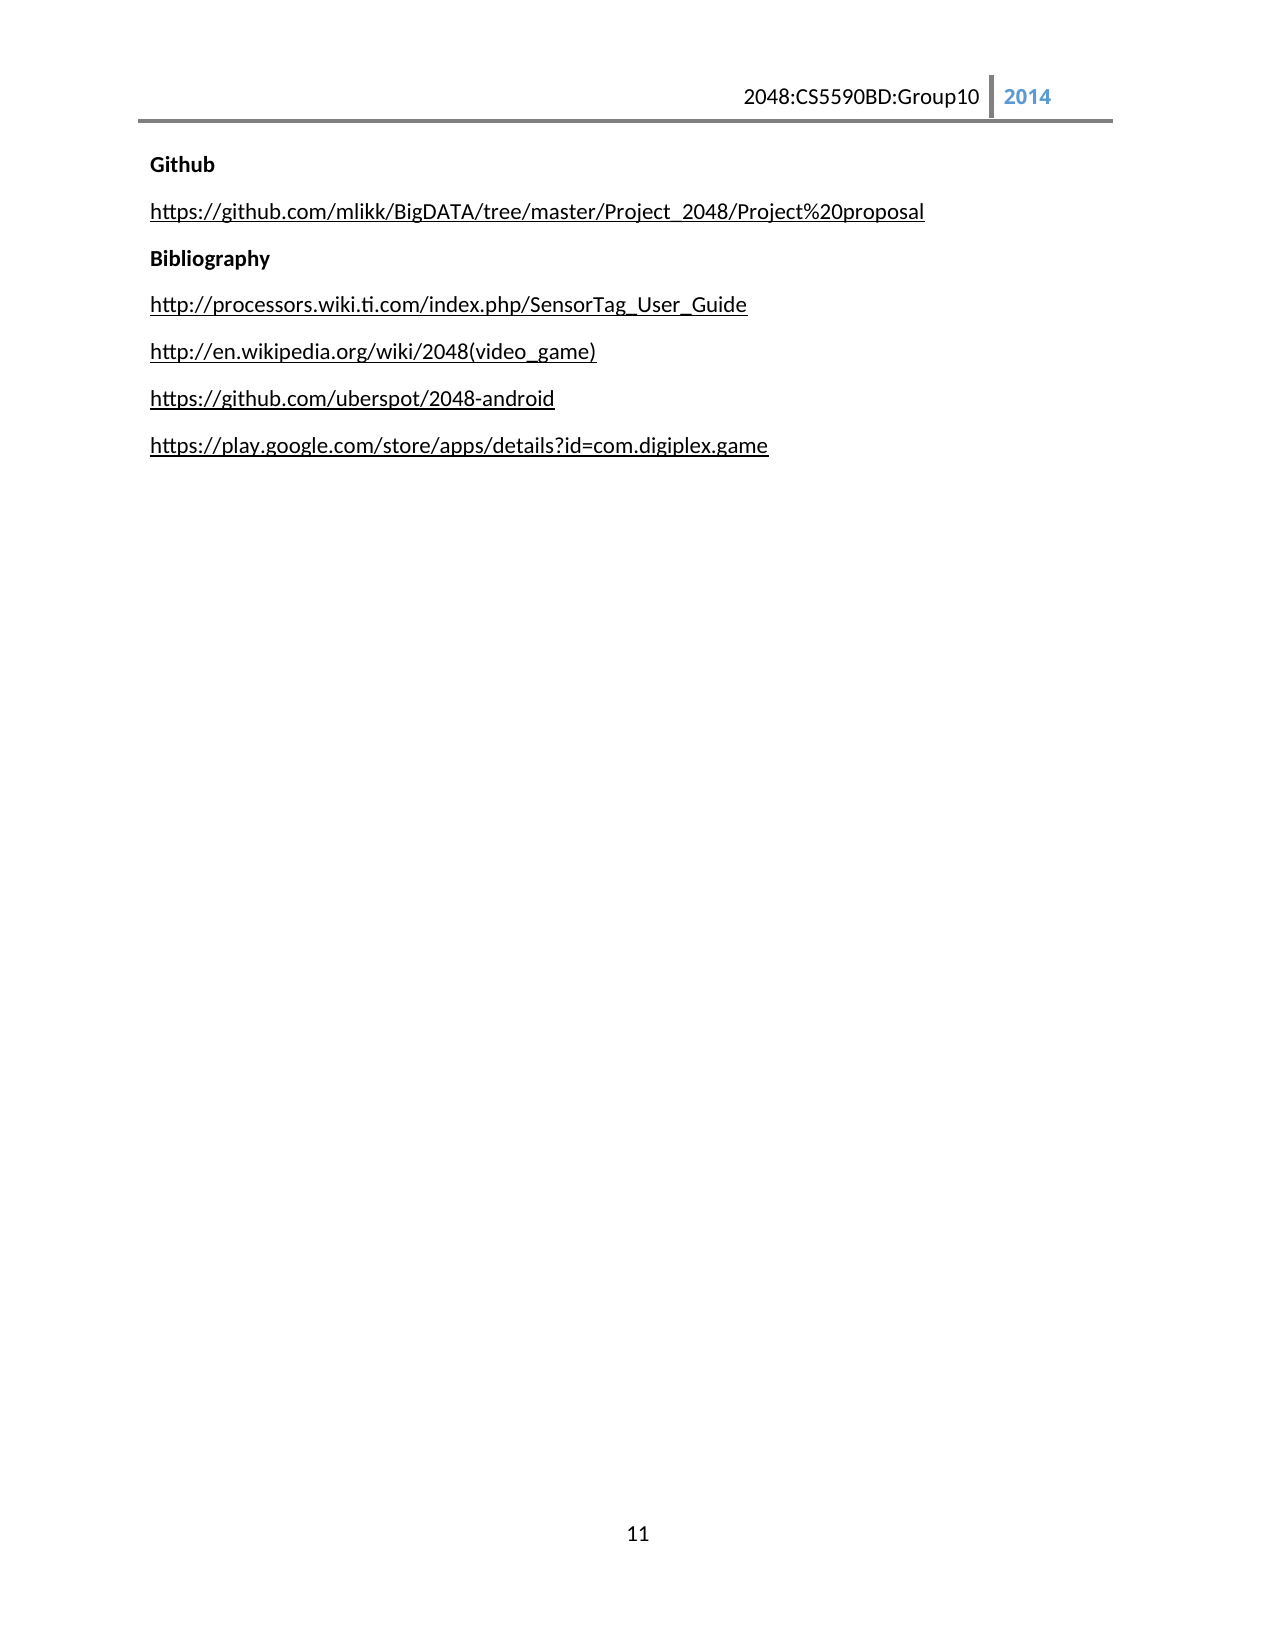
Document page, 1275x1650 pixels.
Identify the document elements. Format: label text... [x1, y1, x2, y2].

text http://processors.wiki.ti.com/index.php/SensorTag_User_Guide [150, 291, 1125, 319]
text https://github.com/mlikk/BigDATA/tree/master/Project_2048/Project%20proposal [150, 197, 1125, 225]
text https://play.google.com/store/apps/details?id=com.digiplex.game [150, 431, 1125, 459]
text Bibliography [150, 244, 1125, 272]
text Github [150, 150, 1125, 178]
text https://github.com/uberspot/2048-android [150, 384, 1125, 412]
text http://en.wikipedia.org/wiki/2048(video_game) [150, 337, 1125, 366]
